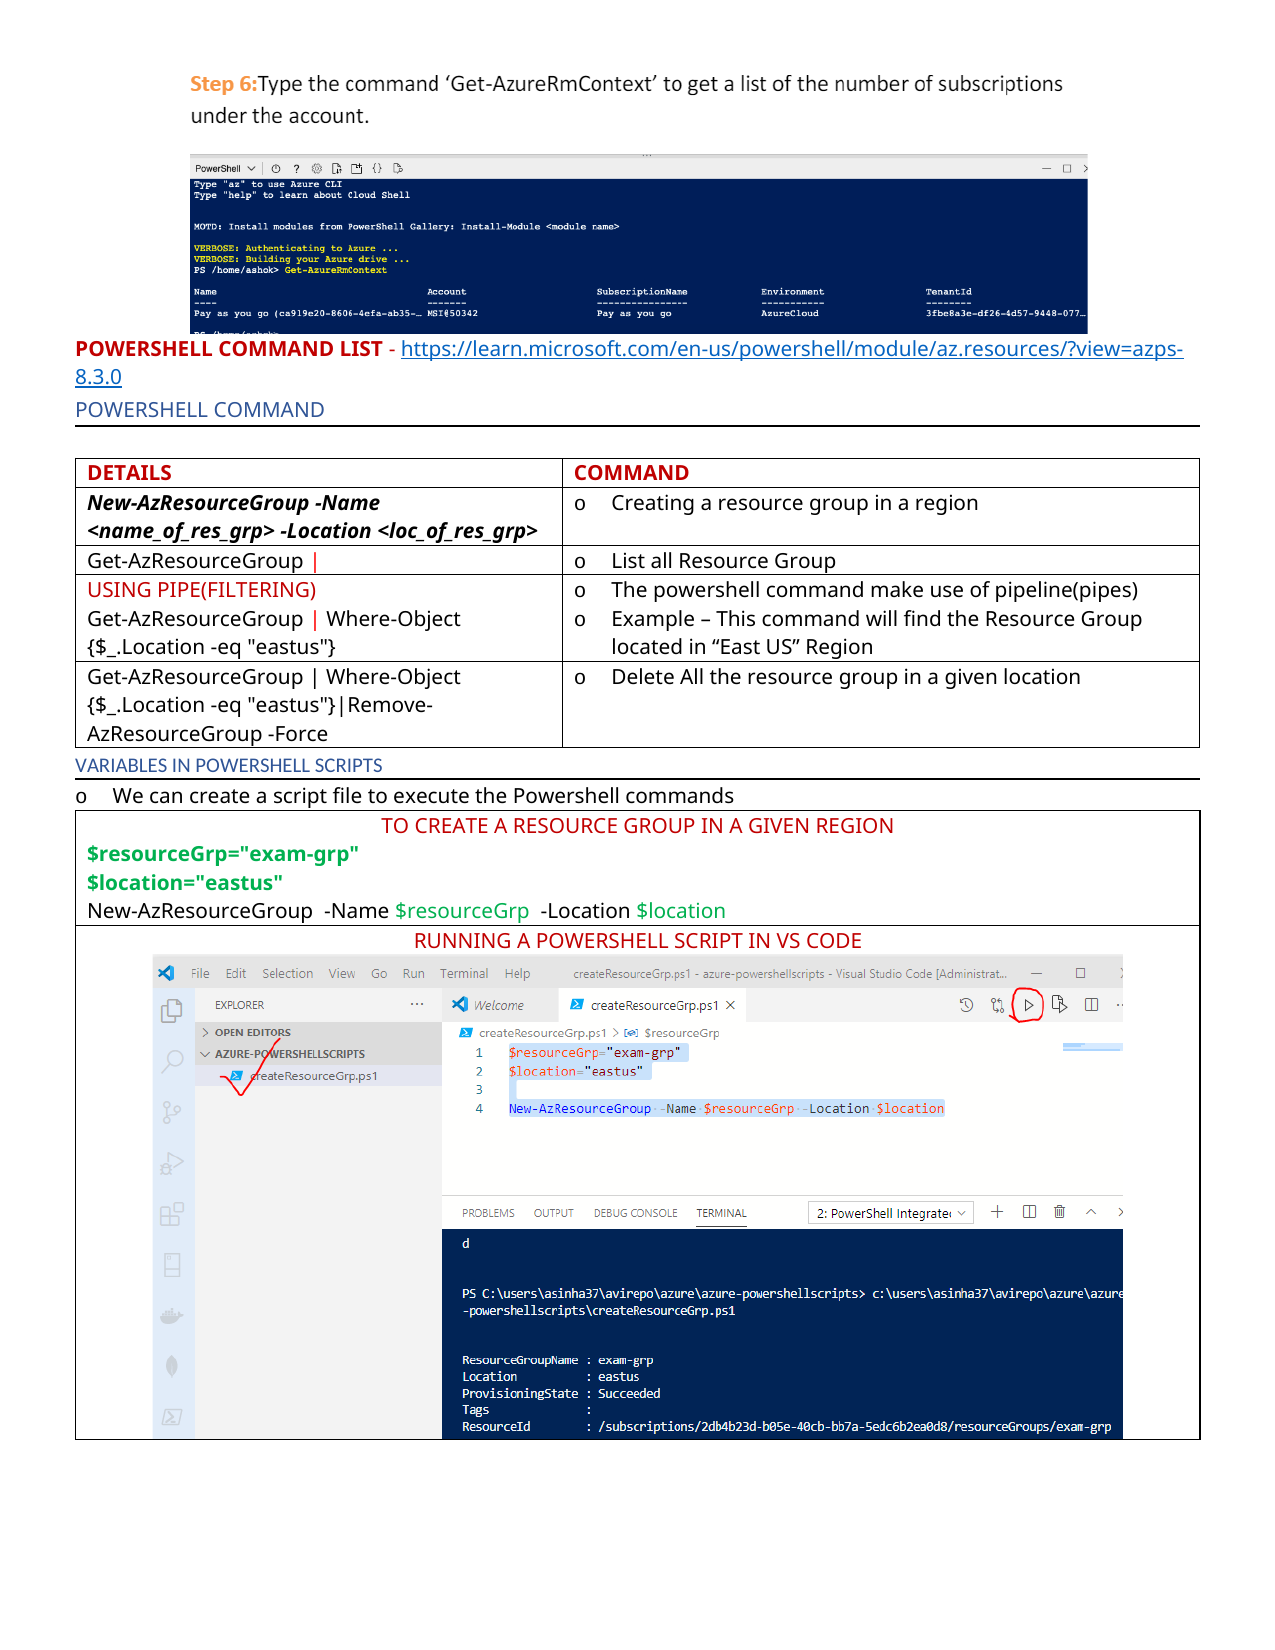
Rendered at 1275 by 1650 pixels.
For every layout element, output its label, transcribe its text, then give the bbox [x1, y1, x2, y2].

table_cell Get-AzResourceGroup | Where-Object {$_.Location -eq "eastus"}|Remove-AzResourceGroup -Force [76, 662, 562, 747]
table_header TO CREATE A RESOURCE GROUP IN A GIVEN REGION $resourceGrp="exam-grp" $location="eastus" New-AzResourceGroup -Name $resourceGrp -Location $location [76, 811, 1199, 925]
table_cell Get-AzResourceGroup | [76, 546, 562, 574]
table_header COMMAND [563, 459, 1199, 487]
subtitle POWERSHELL COMMAND [75, 395, 1200, 425]
table_cell List all Resource Group [563, 546, 1199, 574]
text POWERSHELL COMMAND LIST - https://learn.microsoft.com/en-us/powershell/module/az.resources/?view=azps-8.3.0 [75, 334, 1200, 391]
table_cell New-AzResourceGroup -Name <name_of_res_grp> -Location <loc_of_res_grp> [76, 488, 562, 545]
table_cell Delete All the resource group in a given location [563, 662, 1199, 747]
table_cell RUNNING A POWERSHELL SCRIPT IN VS CODE [76, 926, 1199, 1439]
table_cell Creating a resource group in a region [563, 488, 1199, 545]
subtitle VARIABLES IN POWERSHELL SCRIPTS [75, 752, 1200, 778]
picture [152, 954, 1123, 1439]
list We can create a script file to execute the Powershell commands [75, 781, 1200, 810]
table_cell The powershell command make use of pipeline(pipes) Example – This command will find the Resource Group located in “East US” Region [563, 575, 1199, 661]
picture [187, 75, 1088, 334]
table_cell USING PIPE(FILTERING) Get-AzResourceGroup | Where-Object {$_.Location -eq "eastus"} [76, 575, 562, 661]
table_header DETAILS [76, 459, 562, 487]
